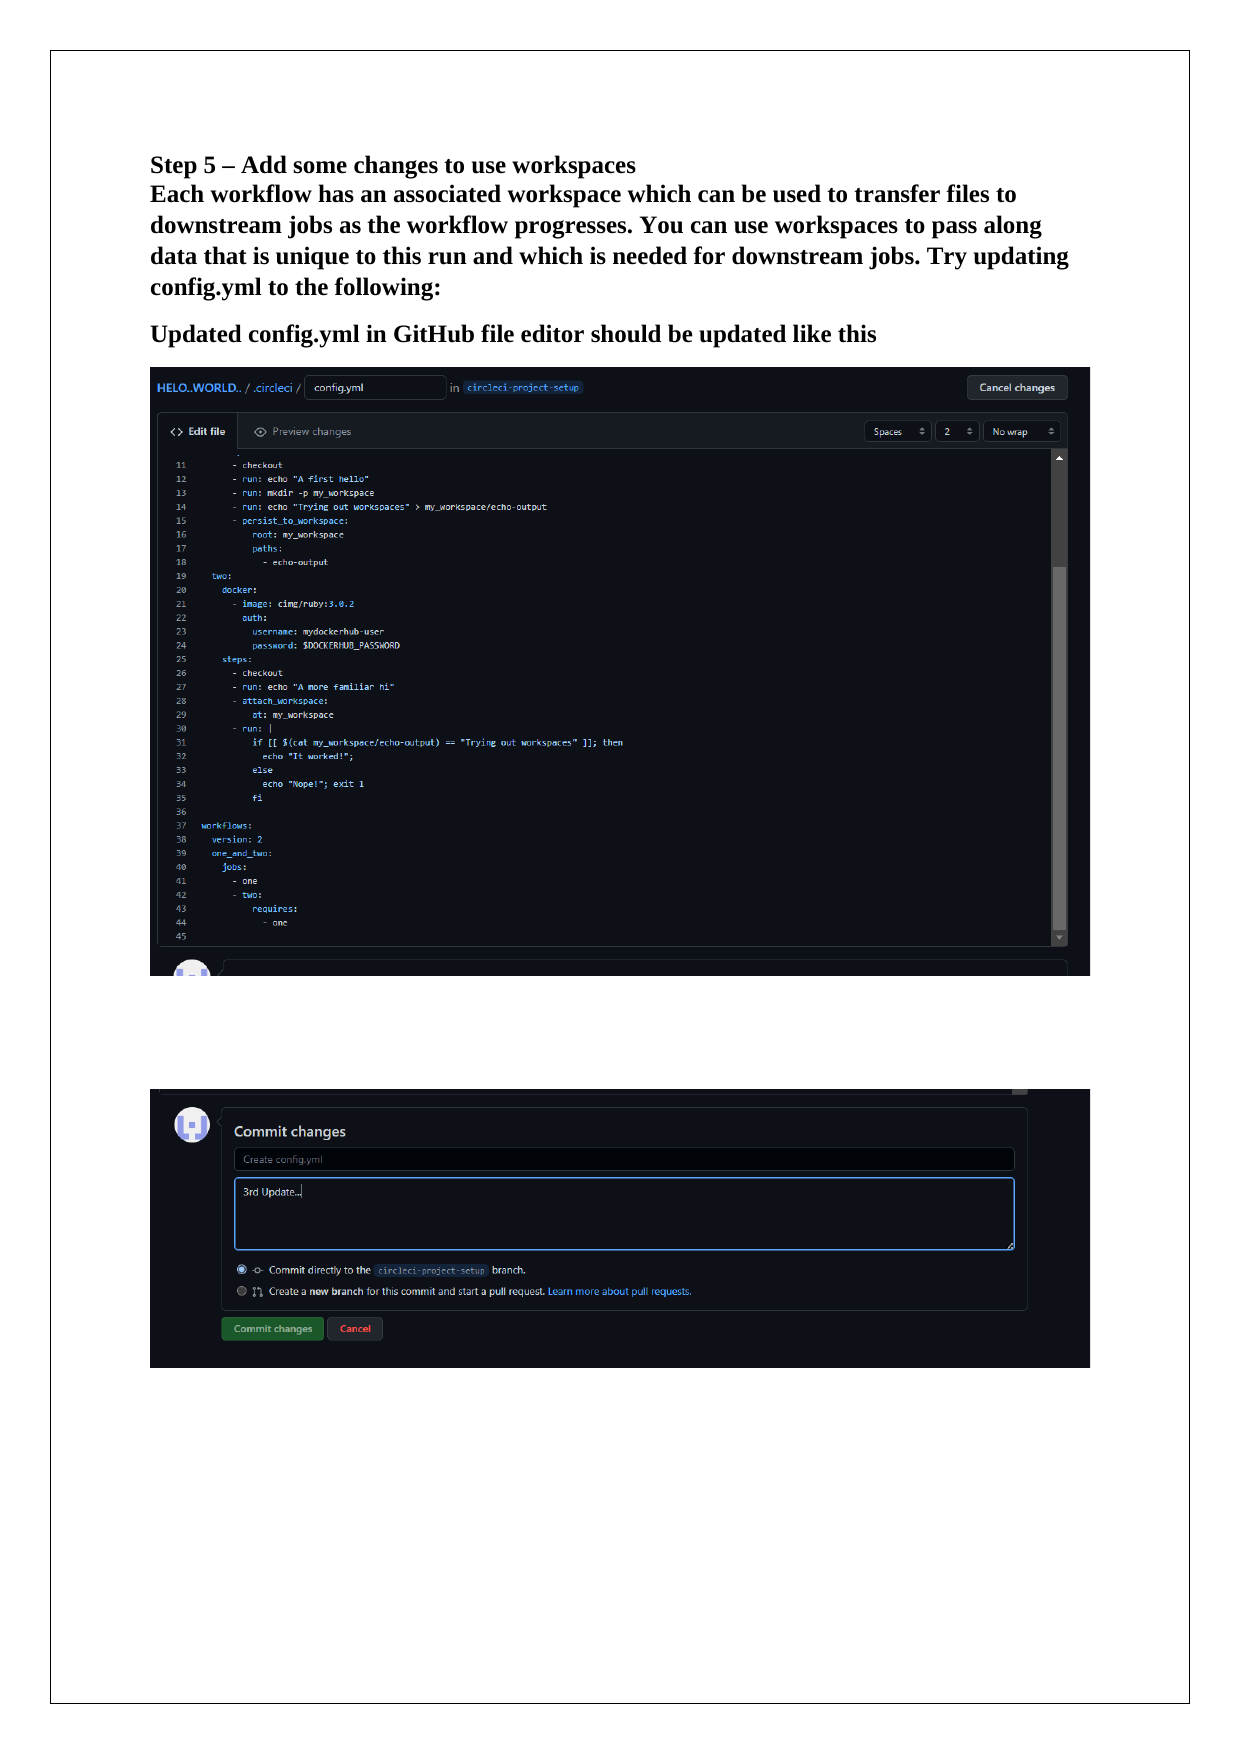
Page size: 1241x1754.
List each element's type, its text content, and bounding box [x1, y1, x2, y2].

text Updated config.yml in GitHub file editor should be updated like this [150, 319, 1090, 348]
text Step 5 – Add some changes to use workspaces [150, 150, 1090, 179]
text Each workflow has an associated workspace which can be used to transfer files to downstream jobs as the workflow progresses. You can use workspaces to pass along data that is unique to this run and which is needed for downstream jobs. Try updating config.yml to the following: [150, 179, 1090, 301]
picture [150, 367, 1091, 976]
picture [150, 1089, 1091, 1368]
